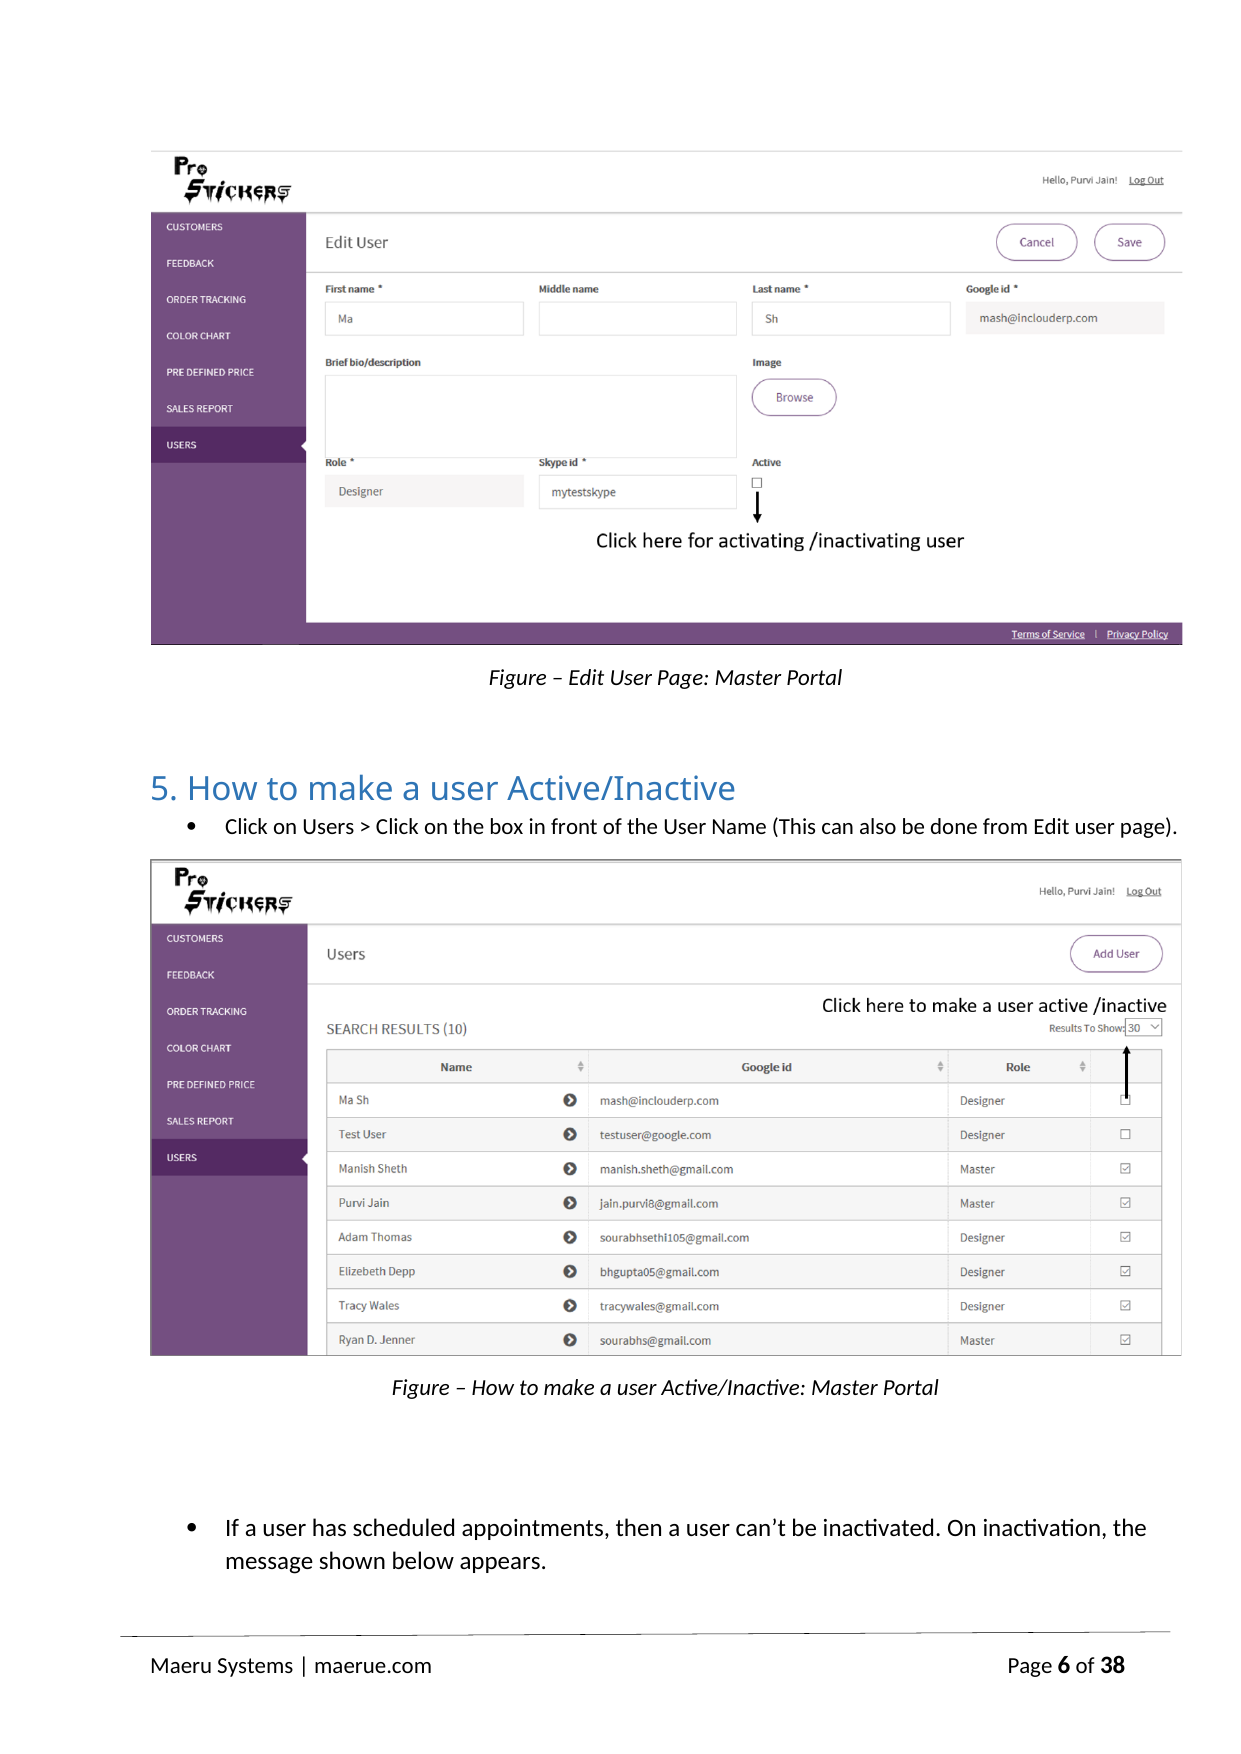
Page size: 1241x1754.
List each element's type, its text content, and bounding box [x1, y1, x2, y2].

text Figure – How to make a user Active/Inactive: Master Portal [150, 1373, 1184, 1402]
text Figure – Edit User Page: Master Portal [150, 663, 1184, 691]
picture [150, 859, 1182, 1356]
list Click on Users > Click on the box in front of the User Name (This can also be done from Edit user page). [187, 812, 1181, 840]
subtitle 5. How to make a user Active/Inactive [150, 764, 1181, 810]
picture [151, 150, 1183, 645]
list If a user has scheduled appointments, then a user can’t be inactivated. On inactivation, the message shown below appears. [187, 1513, 1181, 1576]
